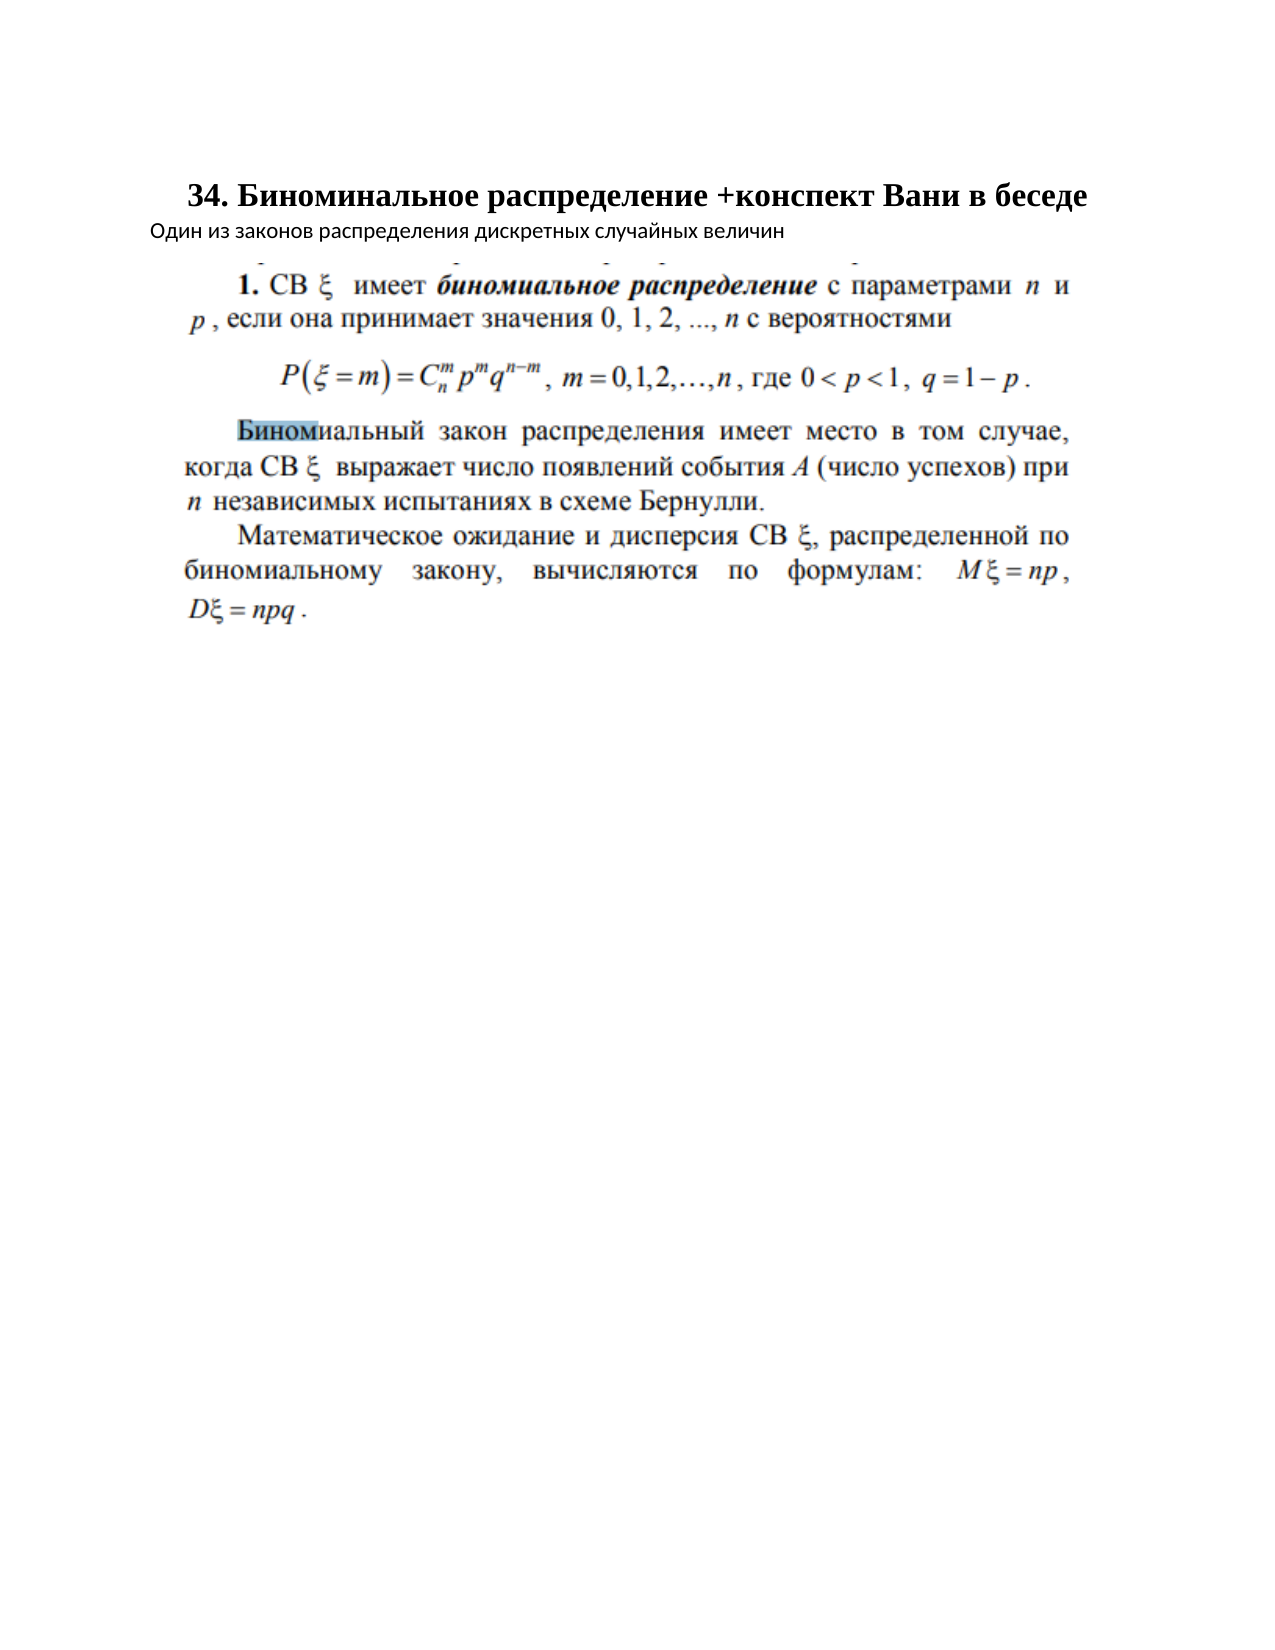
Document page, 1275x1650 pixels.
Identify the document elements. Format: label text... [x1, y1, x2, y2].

picture [150, 263, 1108, 626]
subtitle 34. Биноминальное распределение +конспект Вани в беседе [150, 175, 1125, 213]
text Один из законов распределения дискретных случайных величин [150, 216, 1125, 244]
